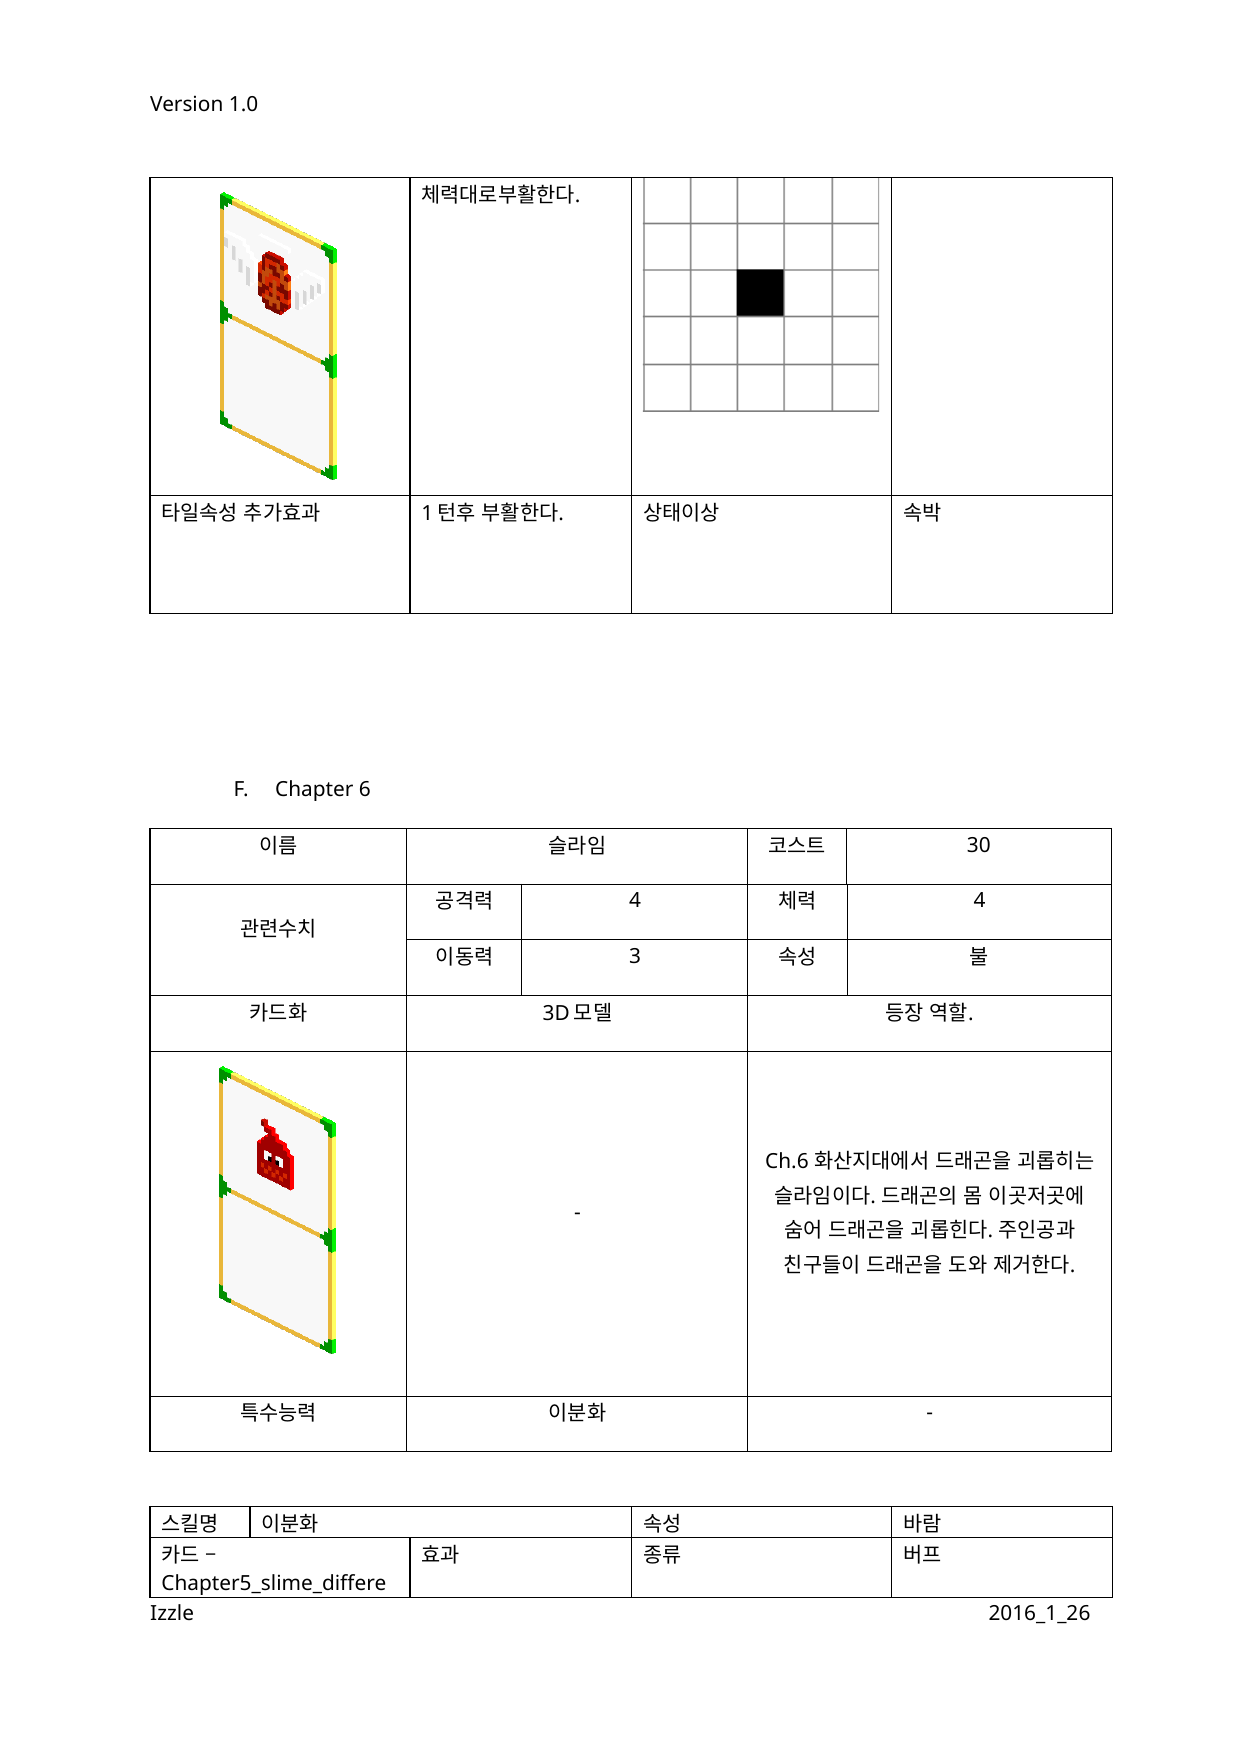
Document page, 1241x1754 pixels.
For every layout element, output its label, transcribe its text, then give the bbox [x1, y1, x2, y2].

table_cell 카드화 [151, 996, 406, 1051]
table_cell [398, 178, 409, 495]
table_cell [632, 178, 891, 495]
table_cell 이분화 [407, 1397, 747, 1451]
table_cell 관련수치 [151, 885, 406, 995]
table_cell 체력 [748, 885, 847, 939]
table_cell 4 [848, 885, 1111, 939]
table_header 코스트 [748, 829, 846, 883]
table_cell 공격력 [407, 885, 521, 939]
table_cell Ch.6 화산지대에서 드래곤을 괴롭히는 슬라임이다. 드래곤의 몸 이곳저곳에 숨어 드래곤을 괴롭힌다. 주인공과 친구들이 드래곤을 도와 제거한다. [748, 1052, 1111, 1396]
list Chapter 6 [233, 774, 1090, 803]
table_cell 4 [522, 885, 747, 939]
table_header 바람 [892, 1507, 1112, 1537]
table_cell 속박 [892, 496, 1112, 613]
table_cell [151, 178, 161, 495]
table_cell 버프 [892, 1538, 1112, 1597]
table_header 이분화 [251, 1507, 631, 1537]
table_cell [892, 178, 1112, 495]
table_cell 2턴후 원래의 체력대로부활한다. [411, 178, 631, 495]
table_header 속성 [632, 1507, 891, 1537]
picture [642, 178, 880, 412]
table_cell 타일속성 추가효과 [151, 496, 409, 613]
table_cell 불 [848, 940, 1111, 995]
table_cell 특수능력 [151, 1397, 406, 1451]
table_cell [151, 1052, 406, 1396]
table_cell 1턴후 부활한다. [411, 496, 631, 613]
table_cell 종류 [632, 1538, 891, 1597]
table_cell 3D모델 [407, 996, 747, 1051]
table_cell 등장 역할. [748, 996, 1111, 1051]
table_cell 이동력 [407, 940, 521, 995]
table_header 30 [847, 829, 1111, 883]
table_header 스킬명 [151, 1507, 249, 1537]
table_cell 속성 [748, 940, 847, 995]
table_cell 상태이상 [632, 496, 891, 613]
table_cell 3 [522, 940, 747, 995]
picture [160, 1052, 397, 1370]
table_cell - [748, 1397, 1111, 1451]
table_cell 효과 [411, 1538, 631, 1597]
table_cell - [407, 1052, 747, 1396]
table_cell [151, 1538, 409, 1597]
table_header 이름 [151, 829, 406, 883]
picture [161, 178, 398, 496]
table_header 슬라임 [407, 829, 747, 883]
